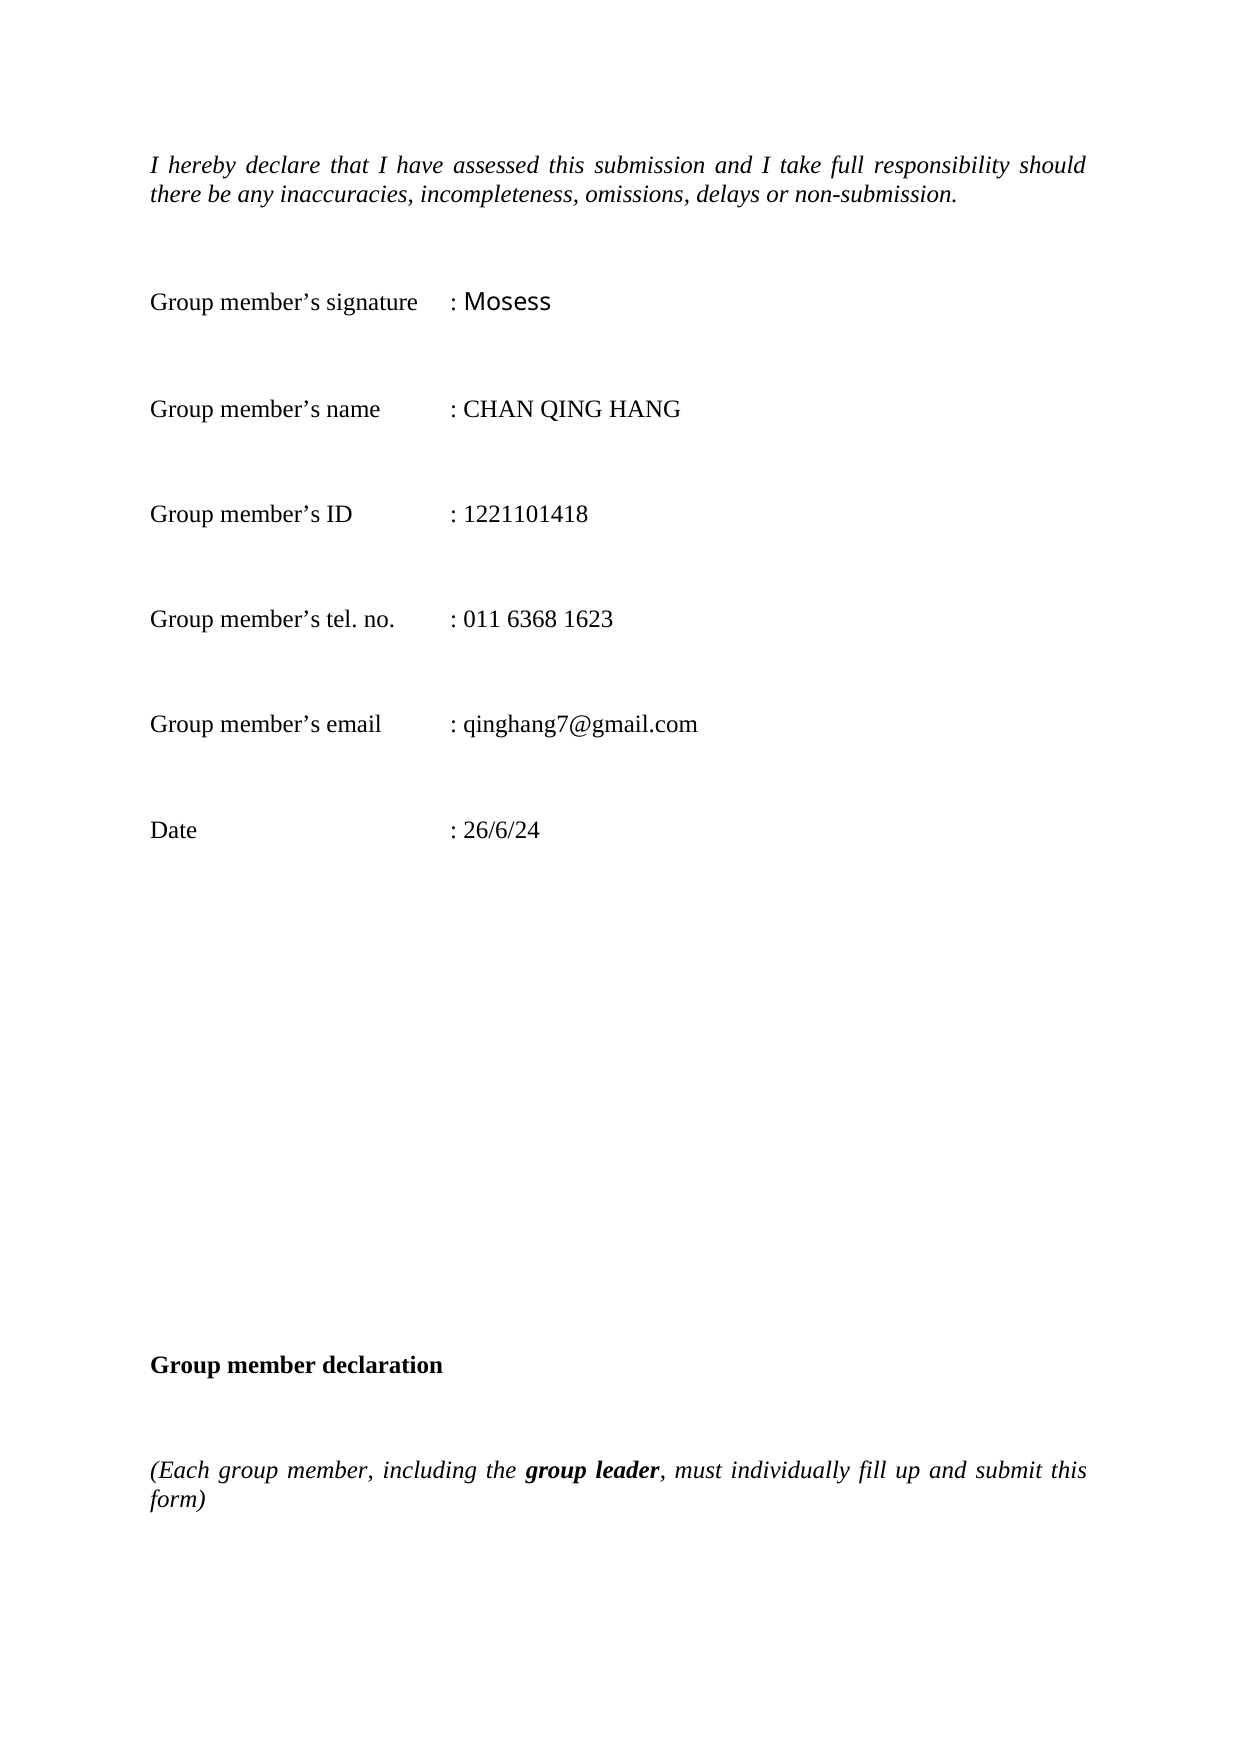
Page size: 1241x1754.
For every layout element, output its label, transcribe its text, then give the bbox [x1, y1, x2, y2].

text Group member’s email : qinghang7@gmail.com [150, 709, 1090, 738]
text Group member declaration [150, 1350, 1090, 1378]
text Group member’s name : CHAN QING HANG [150, 394, 1090, 423]
text I hereby declare that I have assessed this submission and I take full responsibility should there be any inaccuracies, incompleteness, omissions, delays or non-submission. [150, 150, 1090, 207]
text Date : 26/6/24 [150, 815, 1090, 843]
text Group member’s ID : 1221101418 [150, 499, 1090, 528]
text Group member’s tel. no. : 011 6368 1623 [150, 604, 1090, 633]
text (Each group member, including the group leader, must individually fill up and submit this form) [150, 1455, 1090, 1512]
text Group member’s signature : Mosess [150, 284, 1090, 318]
